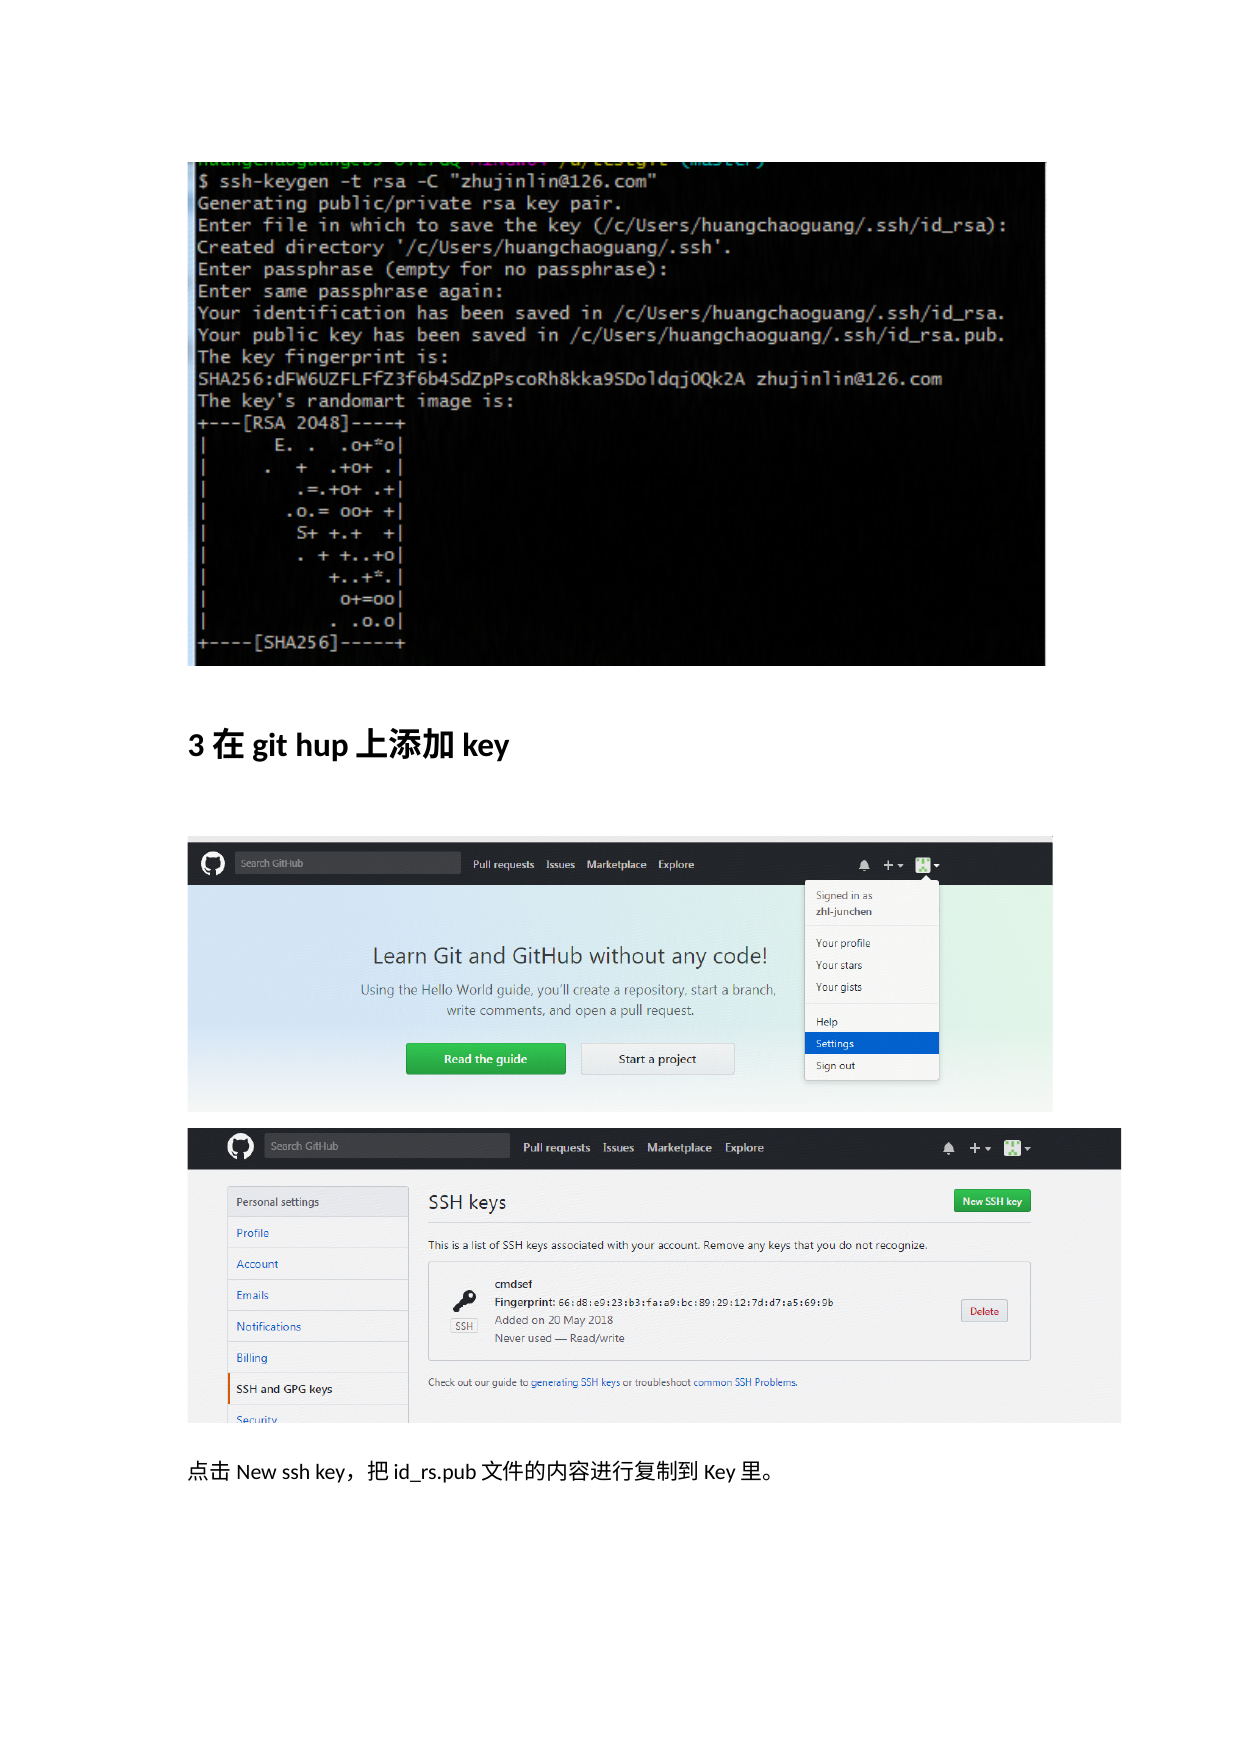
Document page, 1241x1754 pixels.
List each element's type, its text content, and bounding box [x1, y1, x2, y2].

subtitle 3 在git hup上添加key [187, 709, 1053, 774]
picture [187, 1128, 1122, 1423]
picture [187, 836, 1053, 1112]
text 点击 New ssh key，把id_rs.pub文件的内容进行复制到Key里。 [187, 1454, 1053, 1486]
picture [187, 162, 1047, 666]
